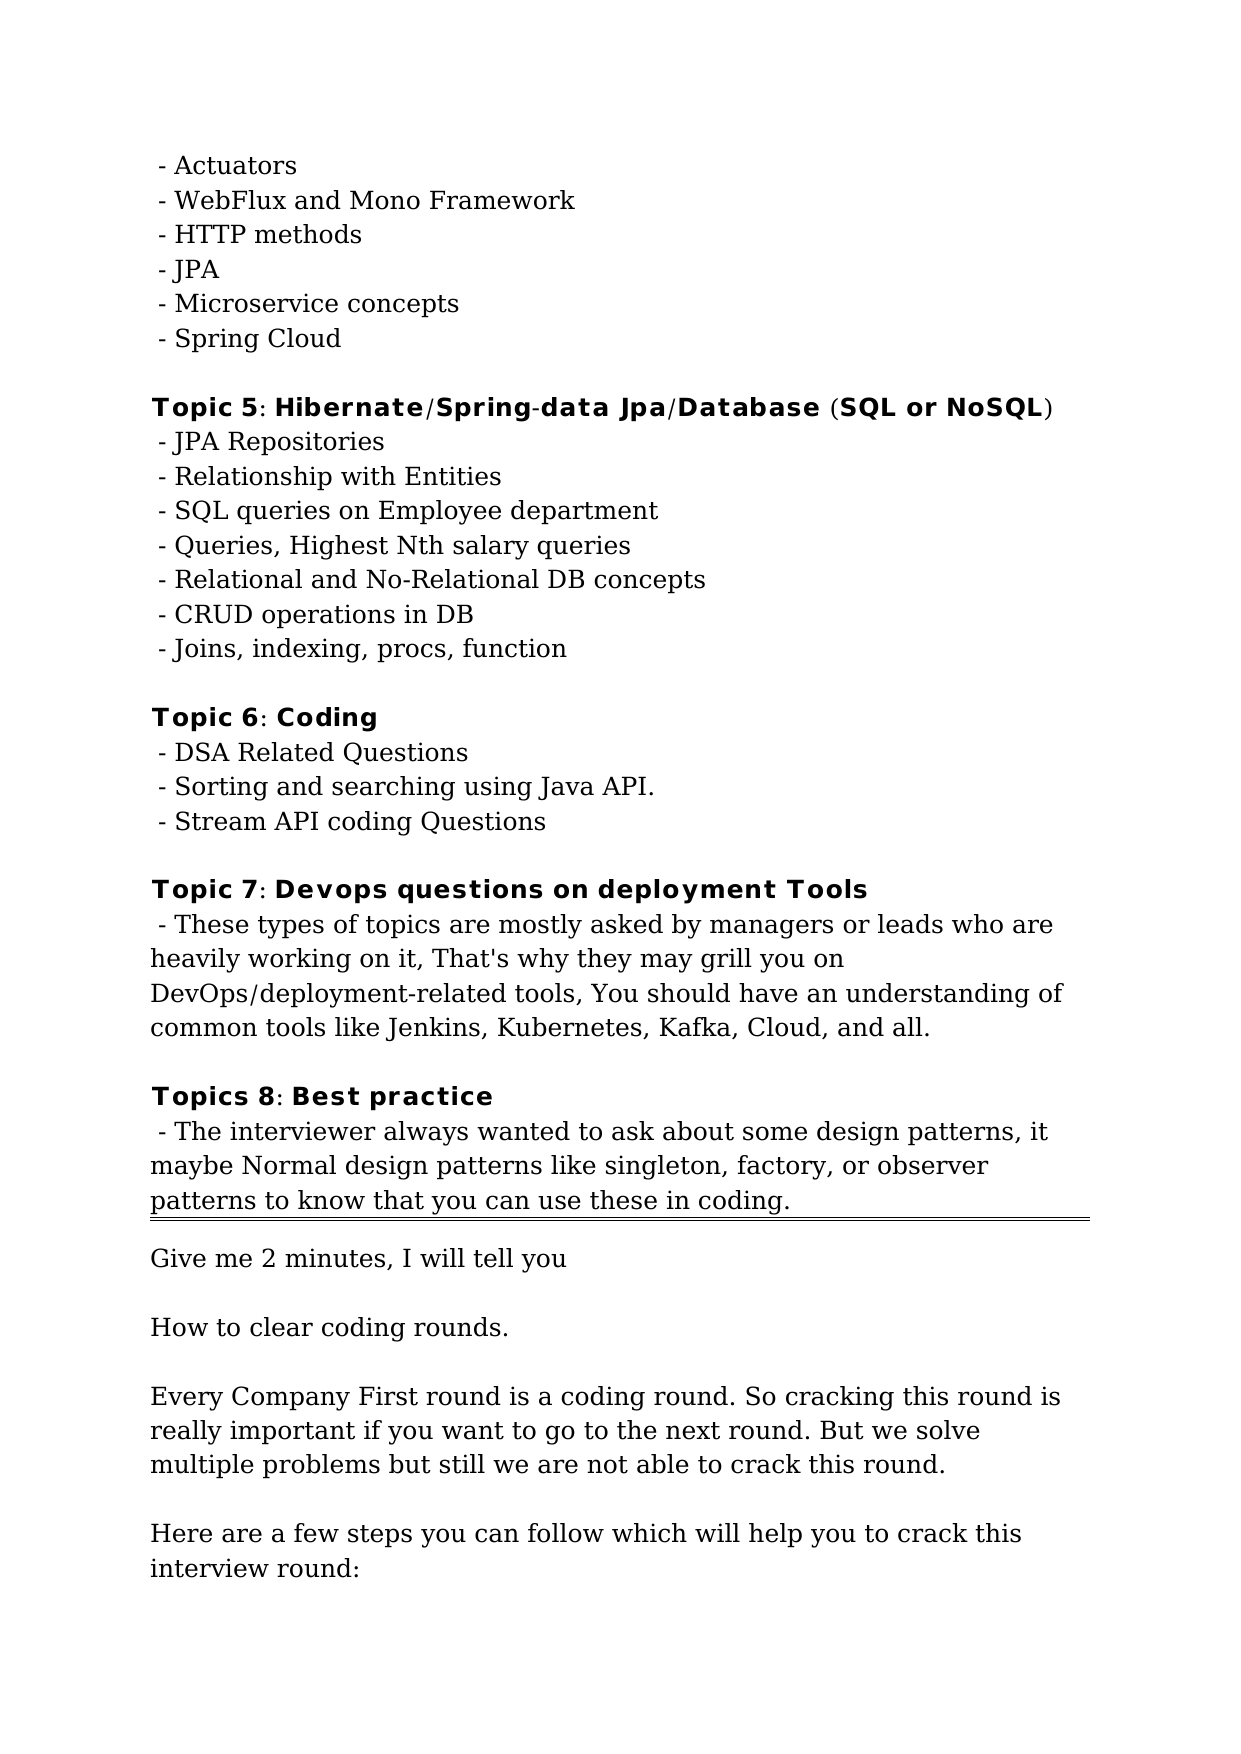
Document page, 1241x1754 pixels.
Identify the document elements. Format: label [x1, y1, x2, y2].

text [150, 1242, 1090, 1583]
text [150, 150, 1090, 1217]
